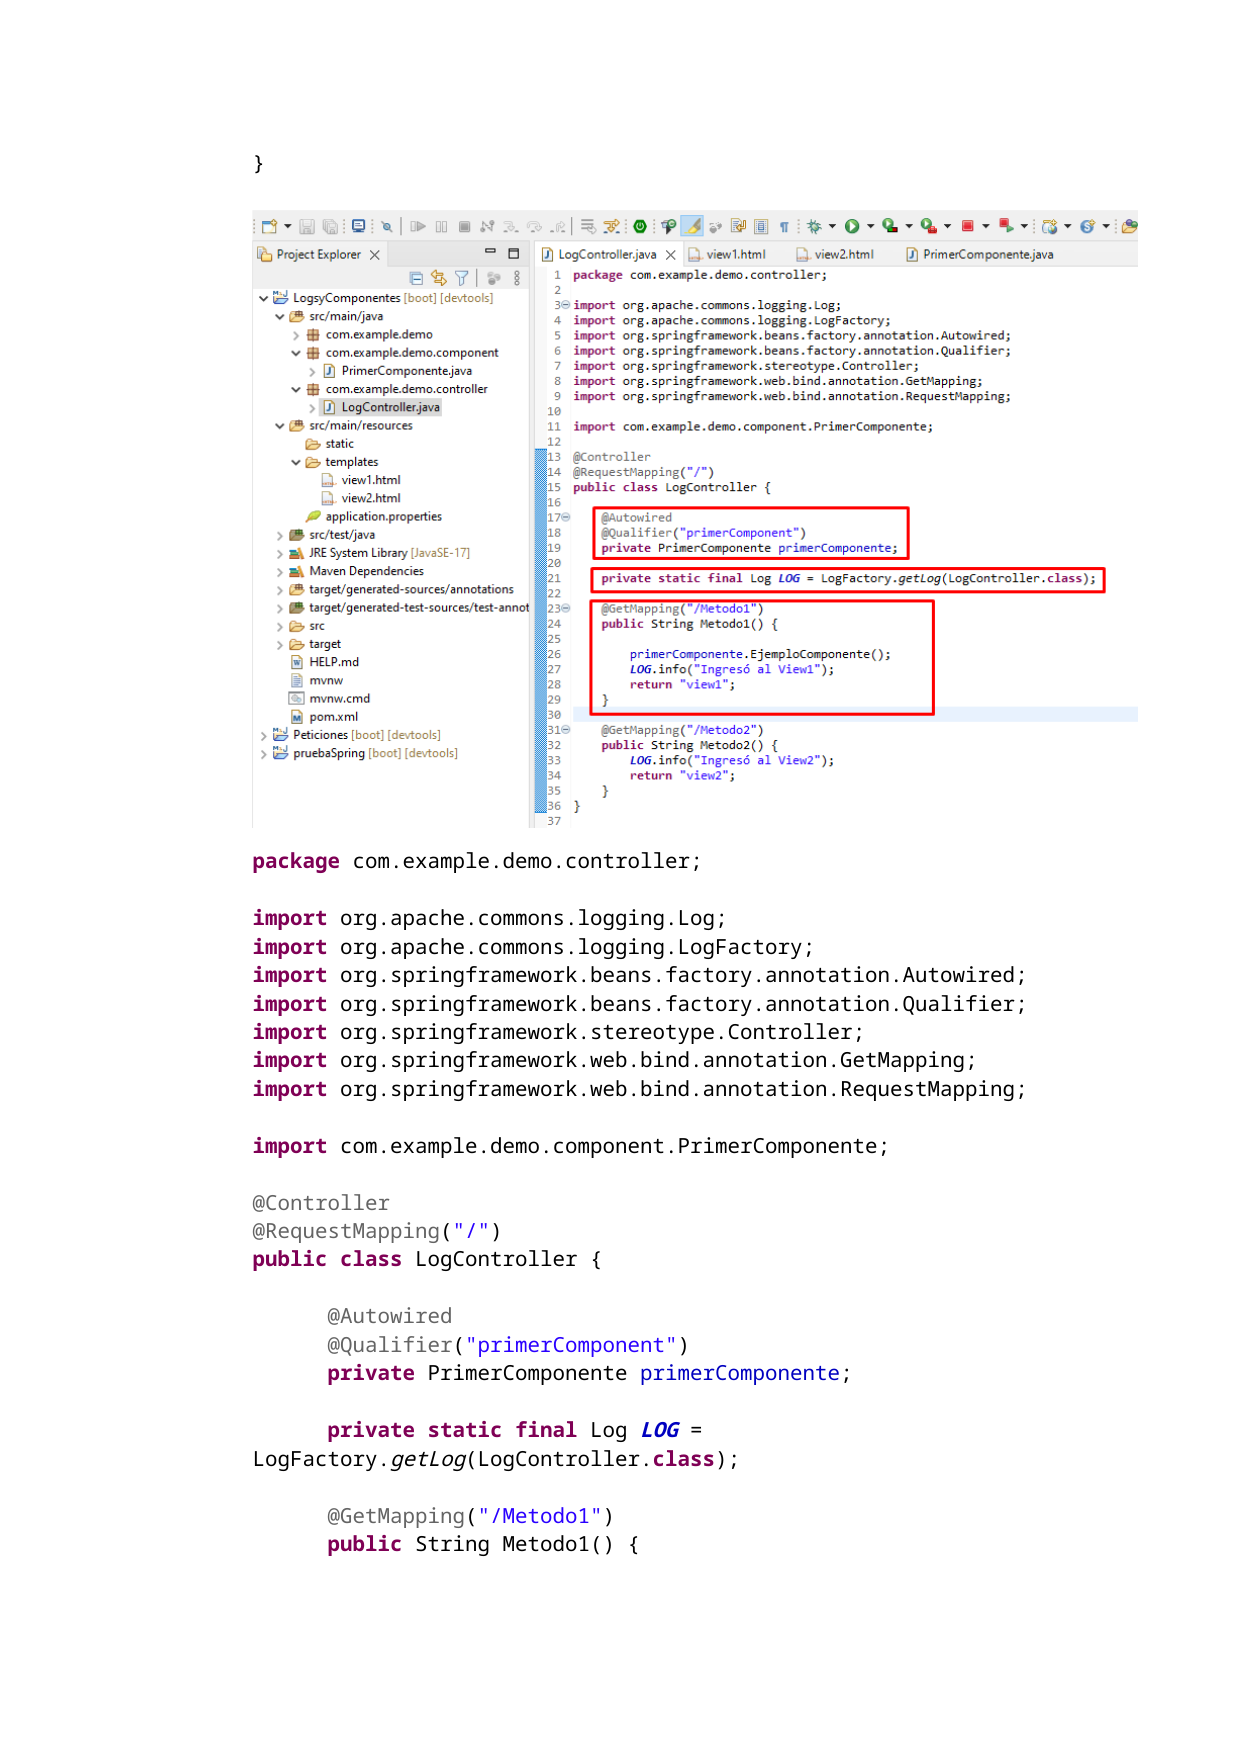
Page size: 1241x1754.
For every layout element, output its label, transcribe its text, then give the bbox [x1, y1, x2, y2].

text @Qualifier("primerComponent") [252, 1330, 1063, 1358]
picture [252, 209, 1138, 828]
text @RequestMapping("/") [252, 1216, 1063, 1244]
text import org.springframework.beans.factory.annotation.Qualifier; [252, 989, 1063, 1017]
text public String Metodo1() { [252, 1529, 1063, 1558]
text import org.springframework.stereotype.Controller; [252, 1017, 1063, 1046]
text import org.apache.commons.logging.LogFactory; [252, 932, 1063, 960]
text import org.springframework.beans.factory.annotation.Autowired; [252, 960, 1063, 989]
text @Controller [252, 1188, 1063, 1216]
text @GetMapping("/Metodo1") [252, 1501, 1063, 1529]
text public class LogController { [252, 1244, 1063, 1273]
text import com.example.demo.component.PrimerComponente; [252, 1131, 1063, 1159]
text import org.springframework.web.bind.annotation.RequestMapping; [252, 1074, 1063, 1102]
text } [252, 148, 1063, 176]
text import org.apache.commons.logging.Log; [252, 903, 1063, 932]
text @Autowired [252, 1301, 1063, 1330]
text import org.springframework.web.bind.annotation.GetMapping; [252, 1046, 1063, 1074]
text package com.example.demo.controller; [252, 846, 1063, 875]
text private static final Log LOG = LogFactory.getLog(LogController.class); [252, 1416, 1063, 1472]
text private PrimerComponente primerComponente; [252, 1358, 1063, 1387]
